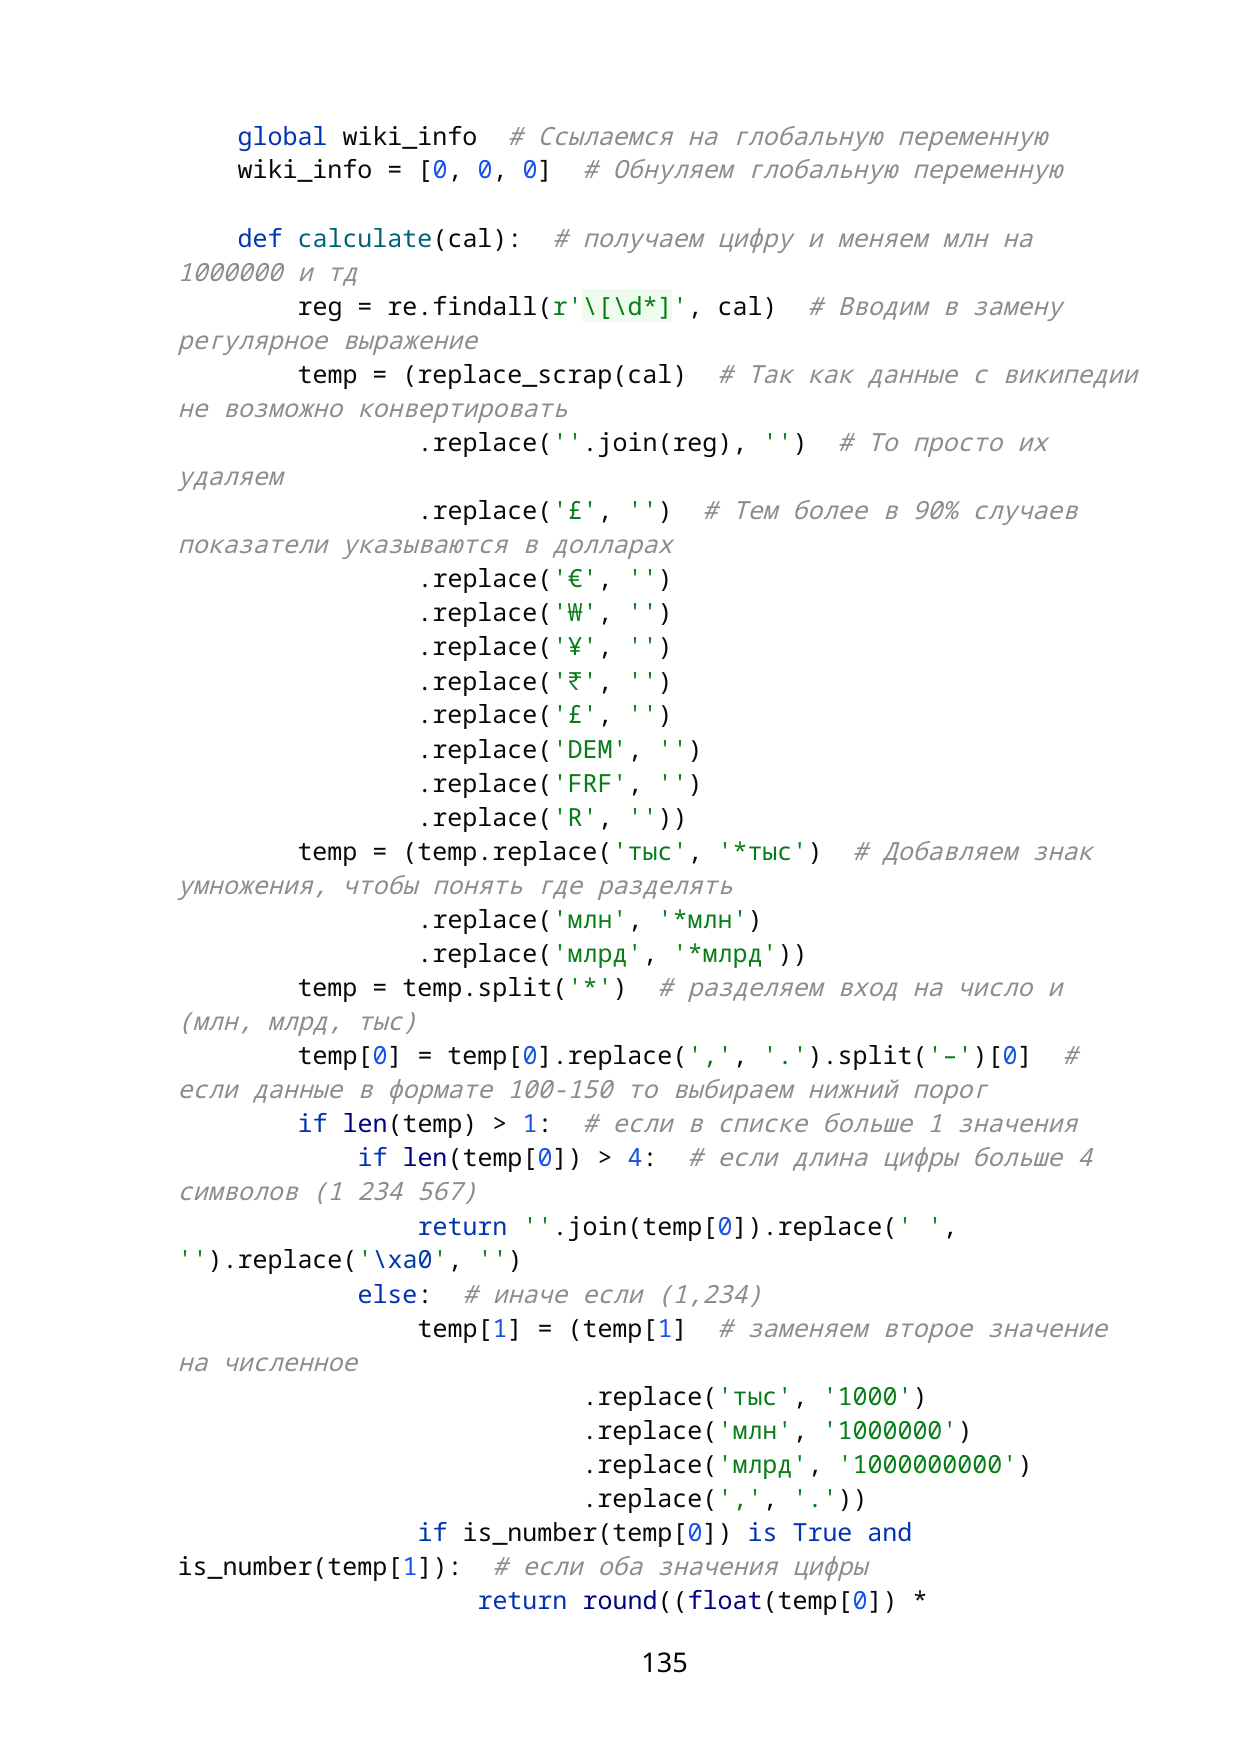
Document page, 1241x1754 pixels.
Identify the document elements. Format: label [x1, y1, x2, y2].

text [177, 118, 1152, 1617]
